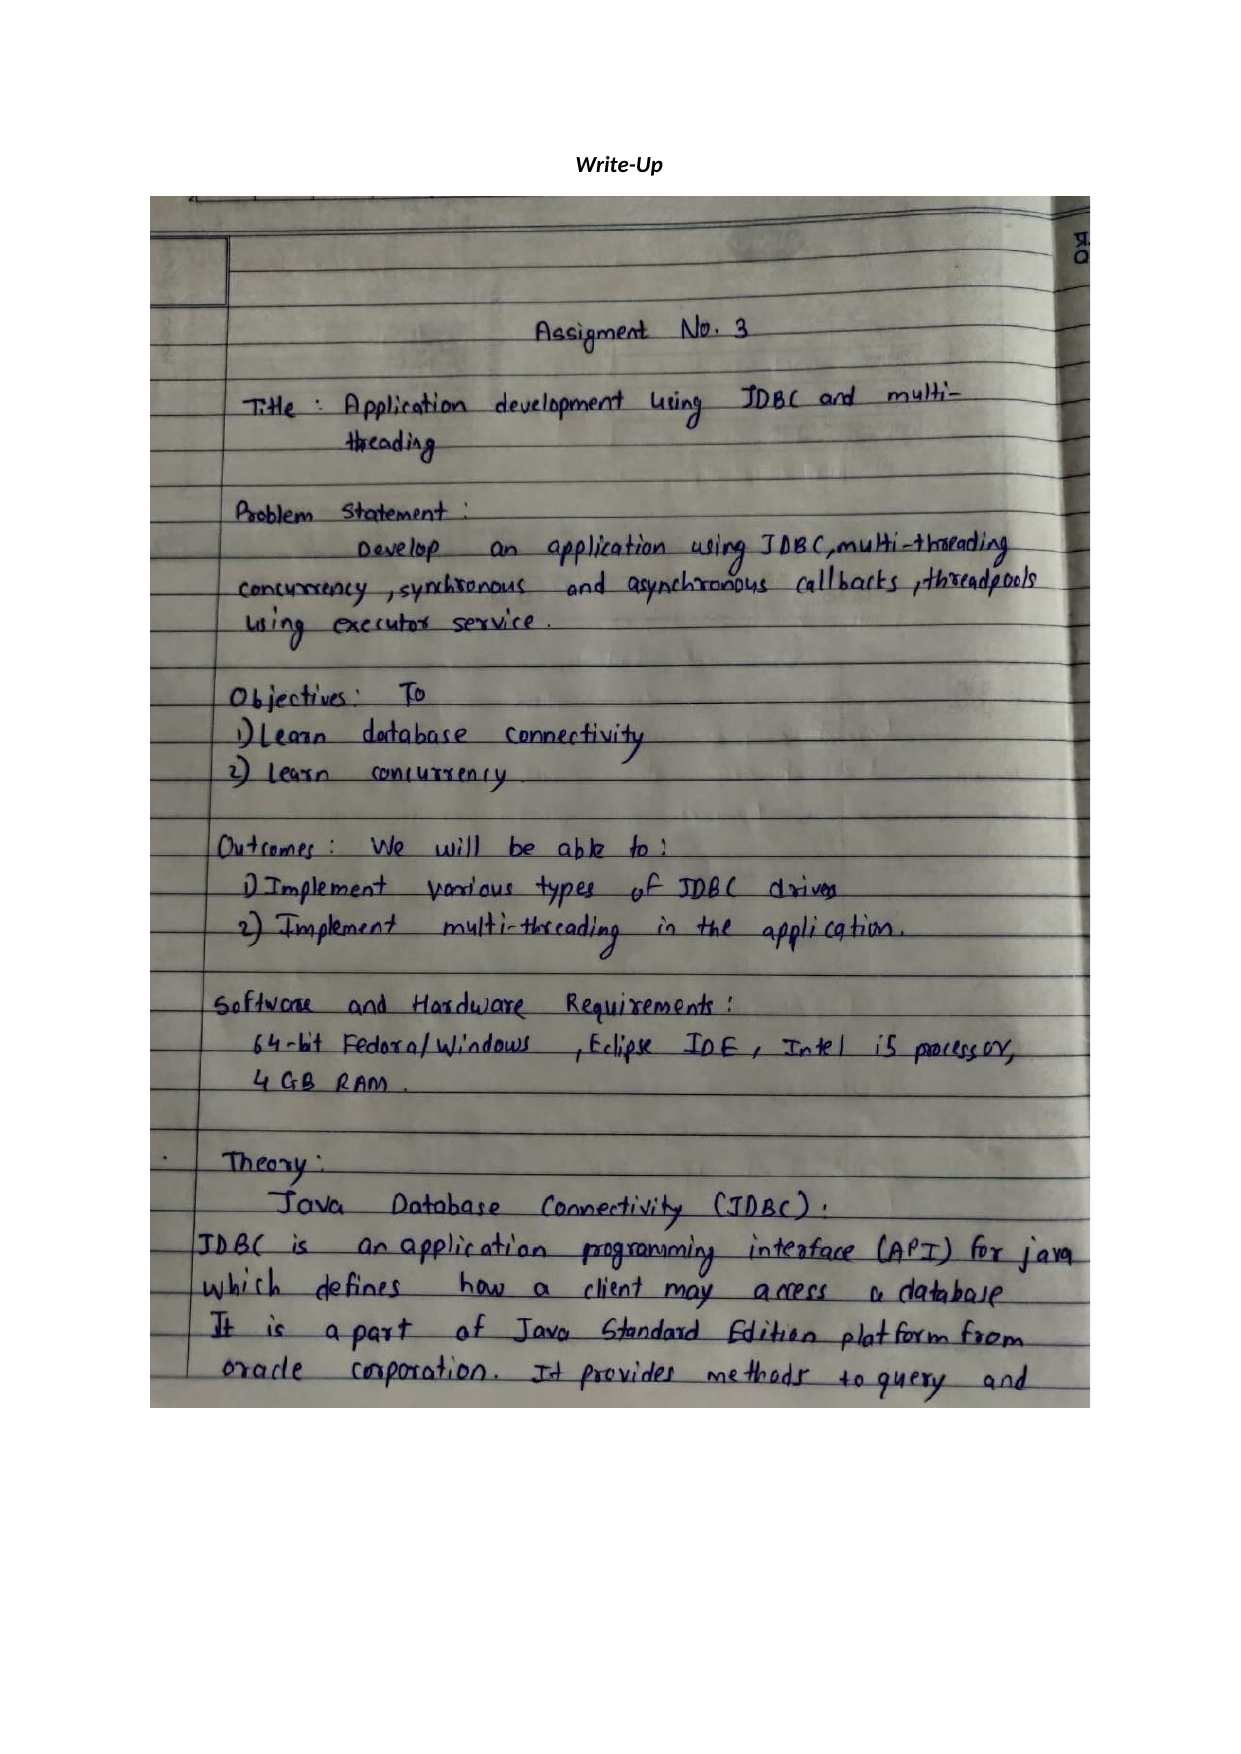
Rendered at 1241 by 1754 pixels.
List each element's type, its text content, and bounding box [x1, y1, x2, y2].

picture [150, 196, 1091, 1408]
text Write-Up [150, 150, 1090, 178]
